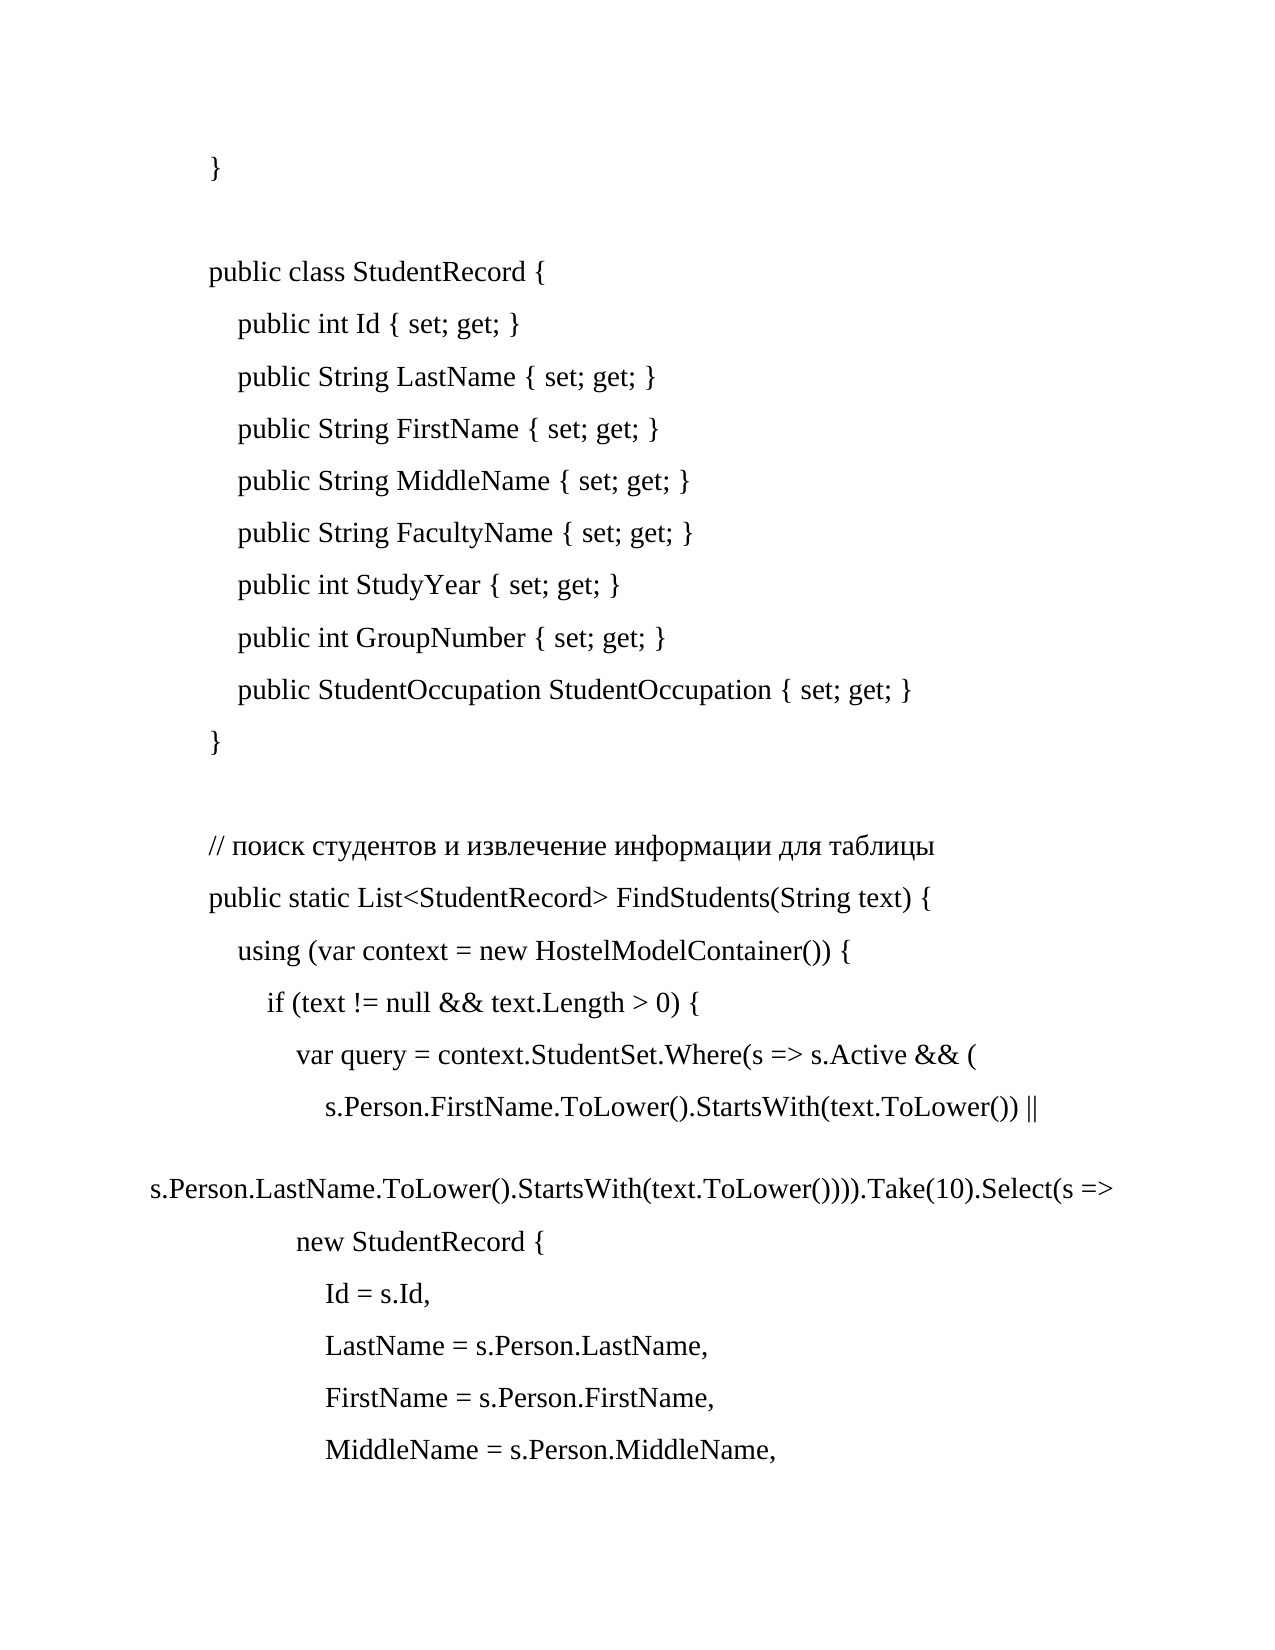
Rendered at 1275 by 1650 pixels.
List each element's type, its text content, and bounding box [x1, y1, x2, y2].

text s.Person.FirstName.ToLower().StartsWith(text.ToLower()) || [150, 1089, 1125, 1123]
text public int Id { set; get; } [150, 307, 1125, 340]
text public int StudyYear { set; get; } [150, 567, 1125, 601]
text if (text != null && text.Length > 0) { [150, 985, 1125, 1018]
text public class StudentRecord { [150, 254, 1125, 288]
text public String LastName { set; get; } [150, 359, 1125, 392]
text var query = context.StudentSet.Where(s => s.Active && ( [150, 1037, 1125, 1071]
text public String FirstName { set; get; } [150, 411, 1125, 444]
text s.Person.LastName.ToLower().StartsWith(text.ToLower()))).Take(10).Select(s => [150, 1142, 1125, 1205]
text using (var context = new HostelModelContainer()) { [150, 933, 1125, 966]
text MiddleName = s.Person.MiddleName, [150, 1432, 1125, 1466]
text FirstName = s.Person.FirstName, [150, 1380, 1125, 1414]
text public static List<StudentRecord> FindStudents(String text) { [150, 881, 1125, 914]
text public StudentOccupation StudentOccupation { set; get; } [150, 672, 1125, 705]
text Id = s.Id, [150, 1276, 1125, 1309]
text public int GroupNumber { set; get; } [150, 620, 1125, 653]
text public String FacultyName { set; get; } [150, 515, 1125, 549]
text } [150, 150, 1125, 183]
text public String MiddleName { set; get; } [150, 463, 1125, 497]
text new StudentRecord { [150, 1224, 1125, 1257]
text LastName = s.Person.LastName, [150, 1328, 1125, 1362]
text } [150, 724, 1125, 758]
text // поиск студентов и извлечение информации для таблицы [150, 828, 1125, 862]
